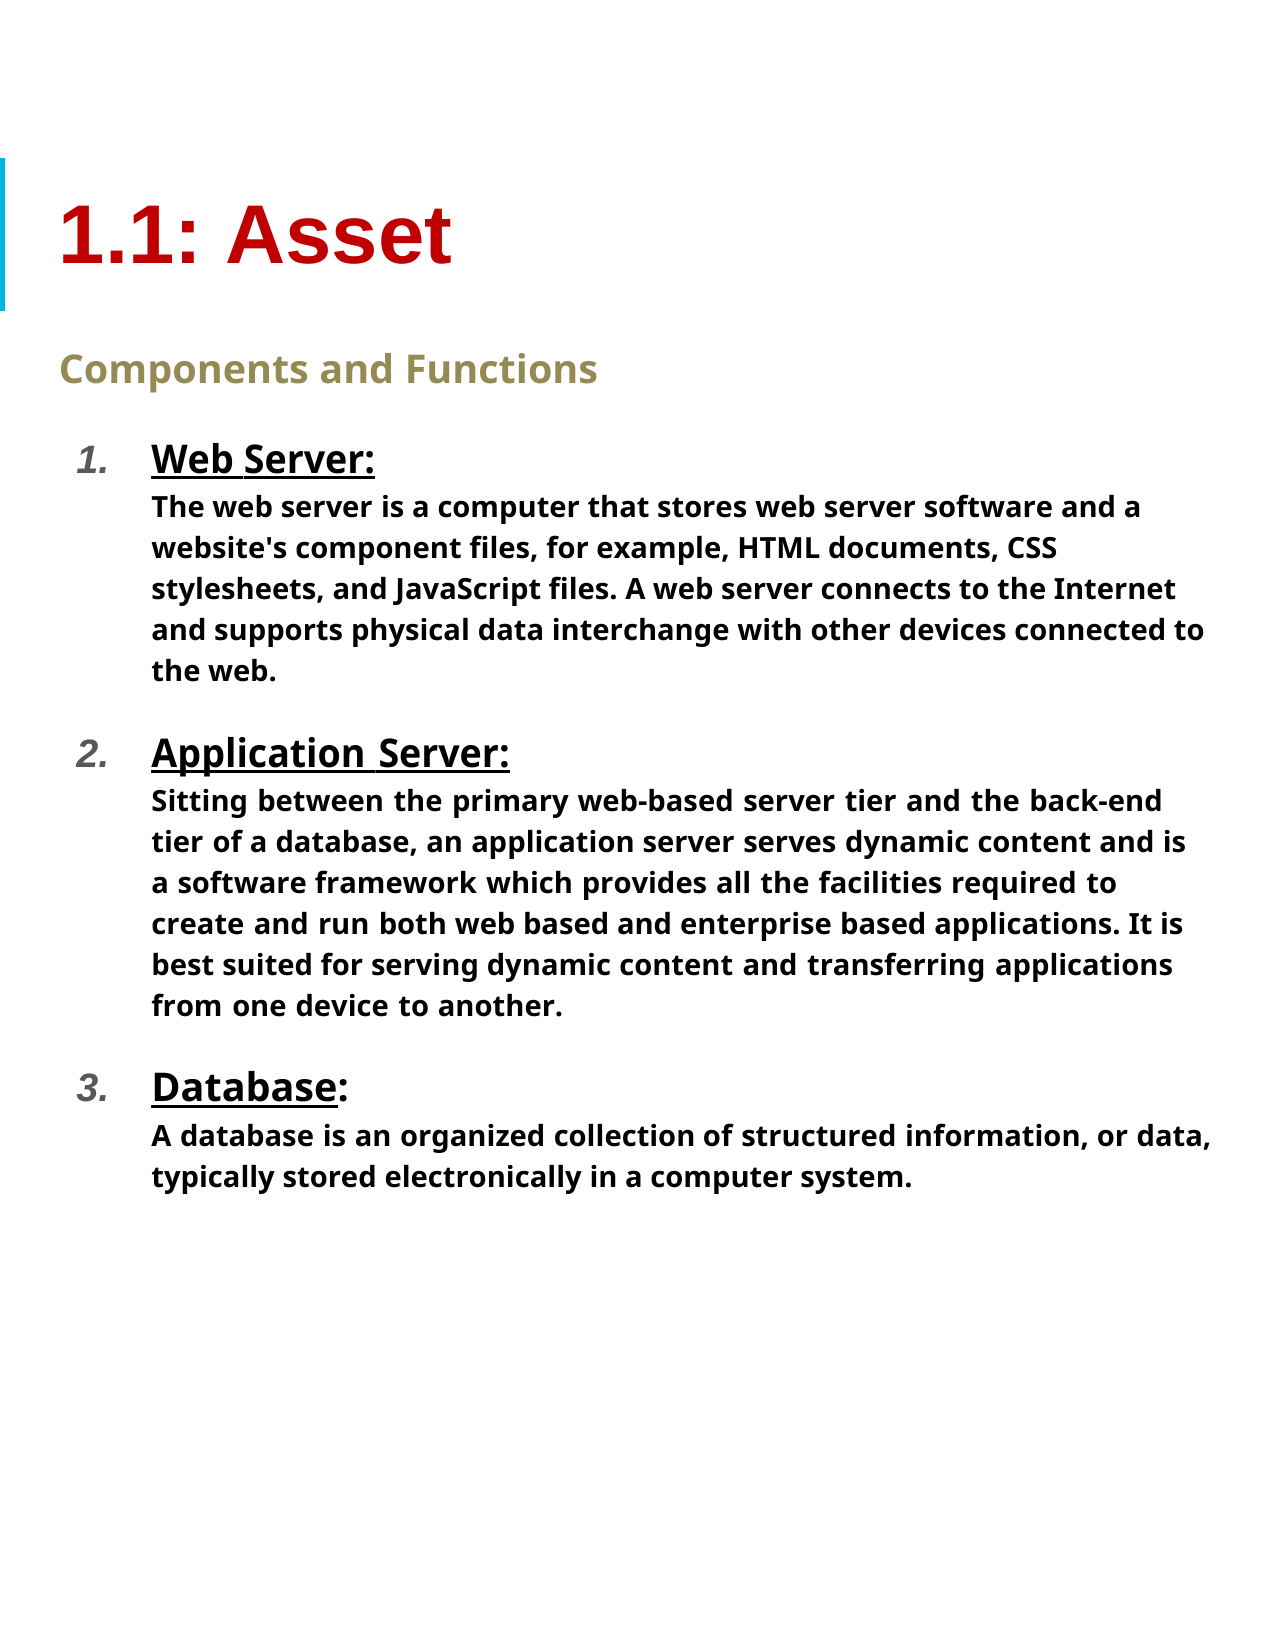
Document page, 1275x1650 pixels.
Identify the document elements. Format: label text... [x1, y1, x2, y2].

text Sitting between the primary web-based server tier and the back-end tier of a database, an application server serves dynamic content and is a software framework which provides all the facilities required to create and run both web based and enterprise based applications. It is best suited for serving dynamic content and transferring applications from one device to another. [151, 781, 1211, 1024]
subtitle Web Server: [76, 431, 1256, 485]
subtitle Application Server: [76, 725, 1256, 779]
text The web server is a computer that stores web server software and a website's component files, for example, HTML documents, CSS stylesheets, and JavaScript files. A web server connects to the Internet and supports physical data interchange with other devices connected to the web. [151, 487, 1211, 690]
text A database is an organized collection of structured information, or data, typically stored electronically in a computer system. [151, 1116, 1256, 1196]
subtitle Database: [76, 1059, 1256, 1113]
subtitle Components and Functions [58, 341, 1256, 395]
